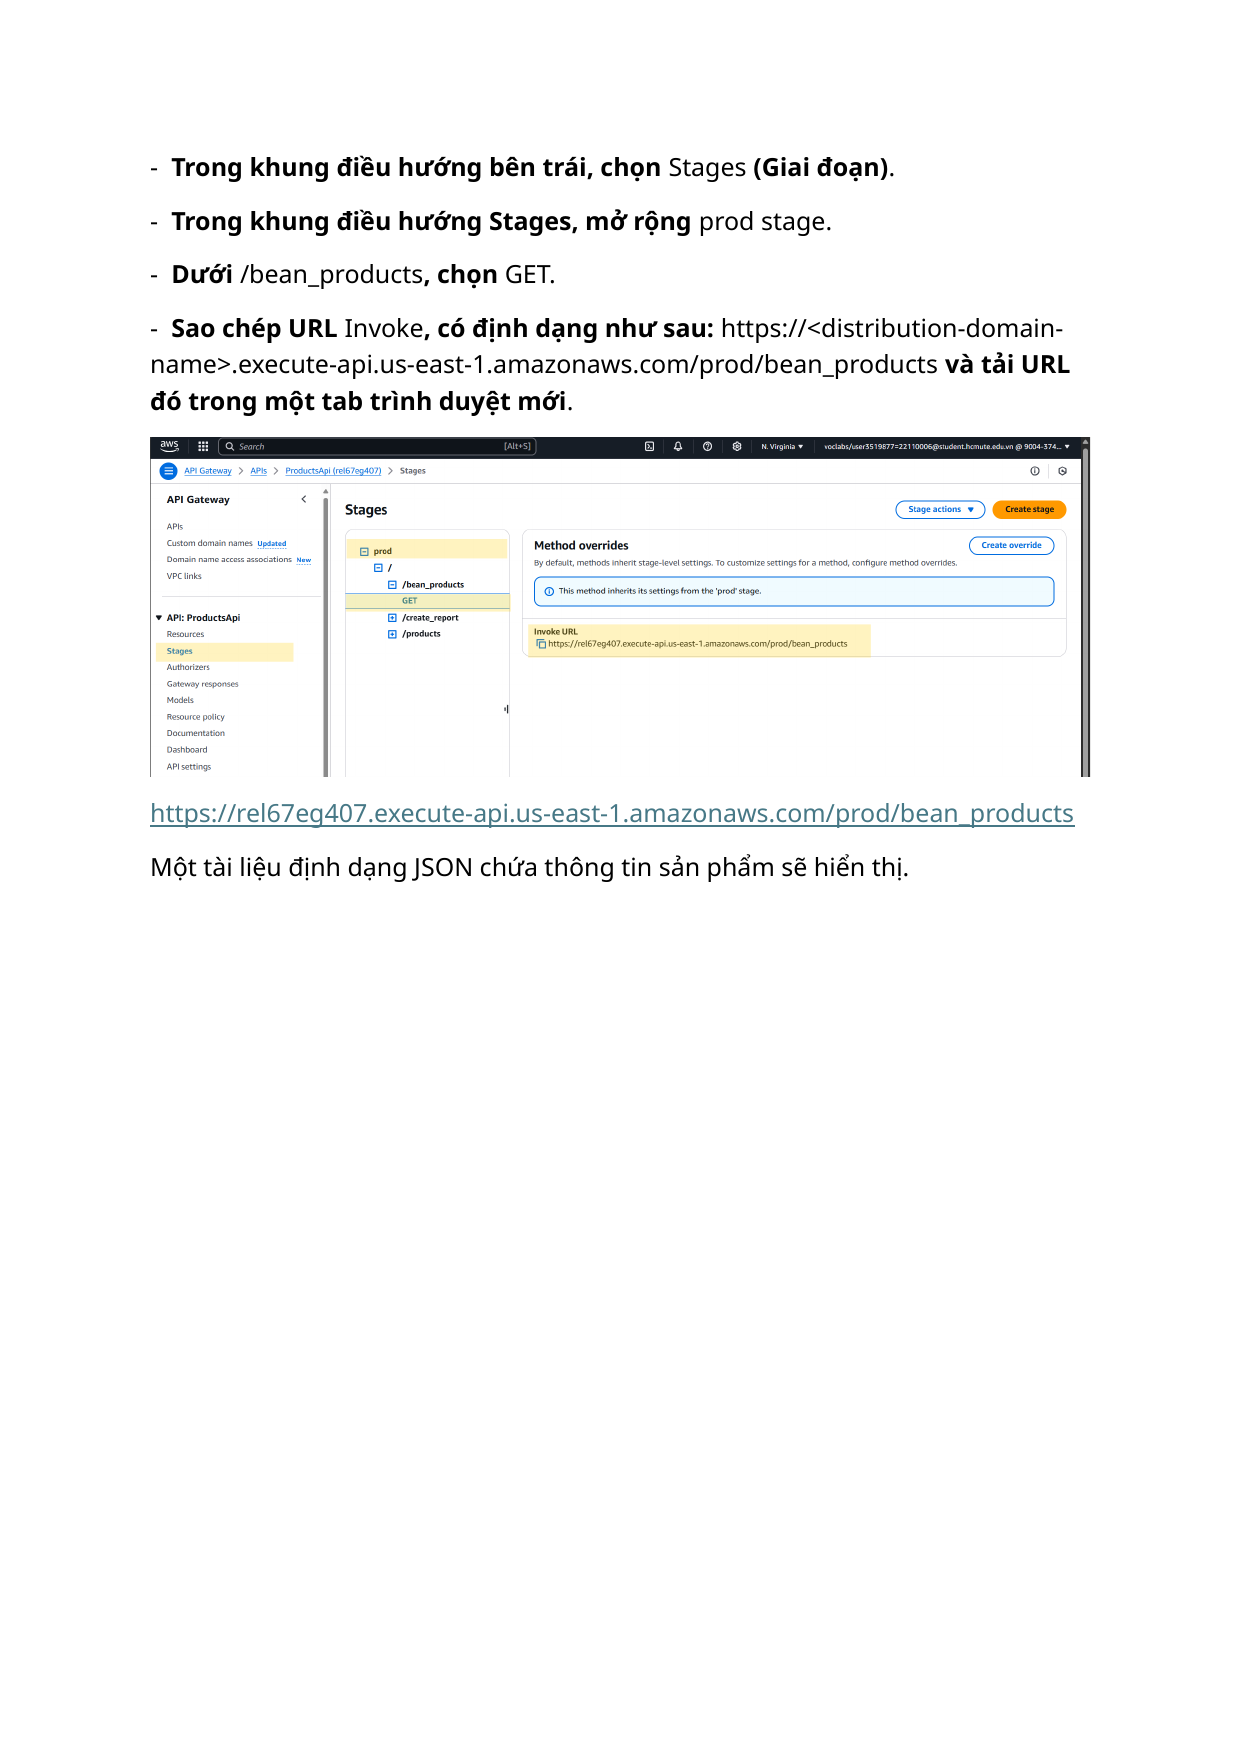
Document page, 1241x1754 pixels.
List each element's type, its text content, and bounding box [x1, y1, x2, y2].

text Một tài liệu định dạng JSON chứa thông tin sản phẩm sẽ hiển thị. [150, 849, 1090, 883]
text - Trong khung điều hướng bên trái, chọn Stages (Giai đoạn). [150, 150, 1090, 184]
text - Dưới /bean_products, chọn GET. [150, 257, 1090, 291]
picture [150, 437, 1091, 777]
text https://rel67eg407.execute-api.us-east-1.amazonaws.com/prod/bean_products [150, 796, 1090, 830]
text - Sao chép URL Invoke, có định dạng như sau: https://<distribution-domain-name>.execute-api.us-east-1.amazonaws.com/prod/bean_products và tải URL đó trong một tab trình duyệt mới. [150, 310, 1090, 418]
text - Trong khung điều hướng Stages, mở rộng prod stage. [150, 203, 1090, 237]
